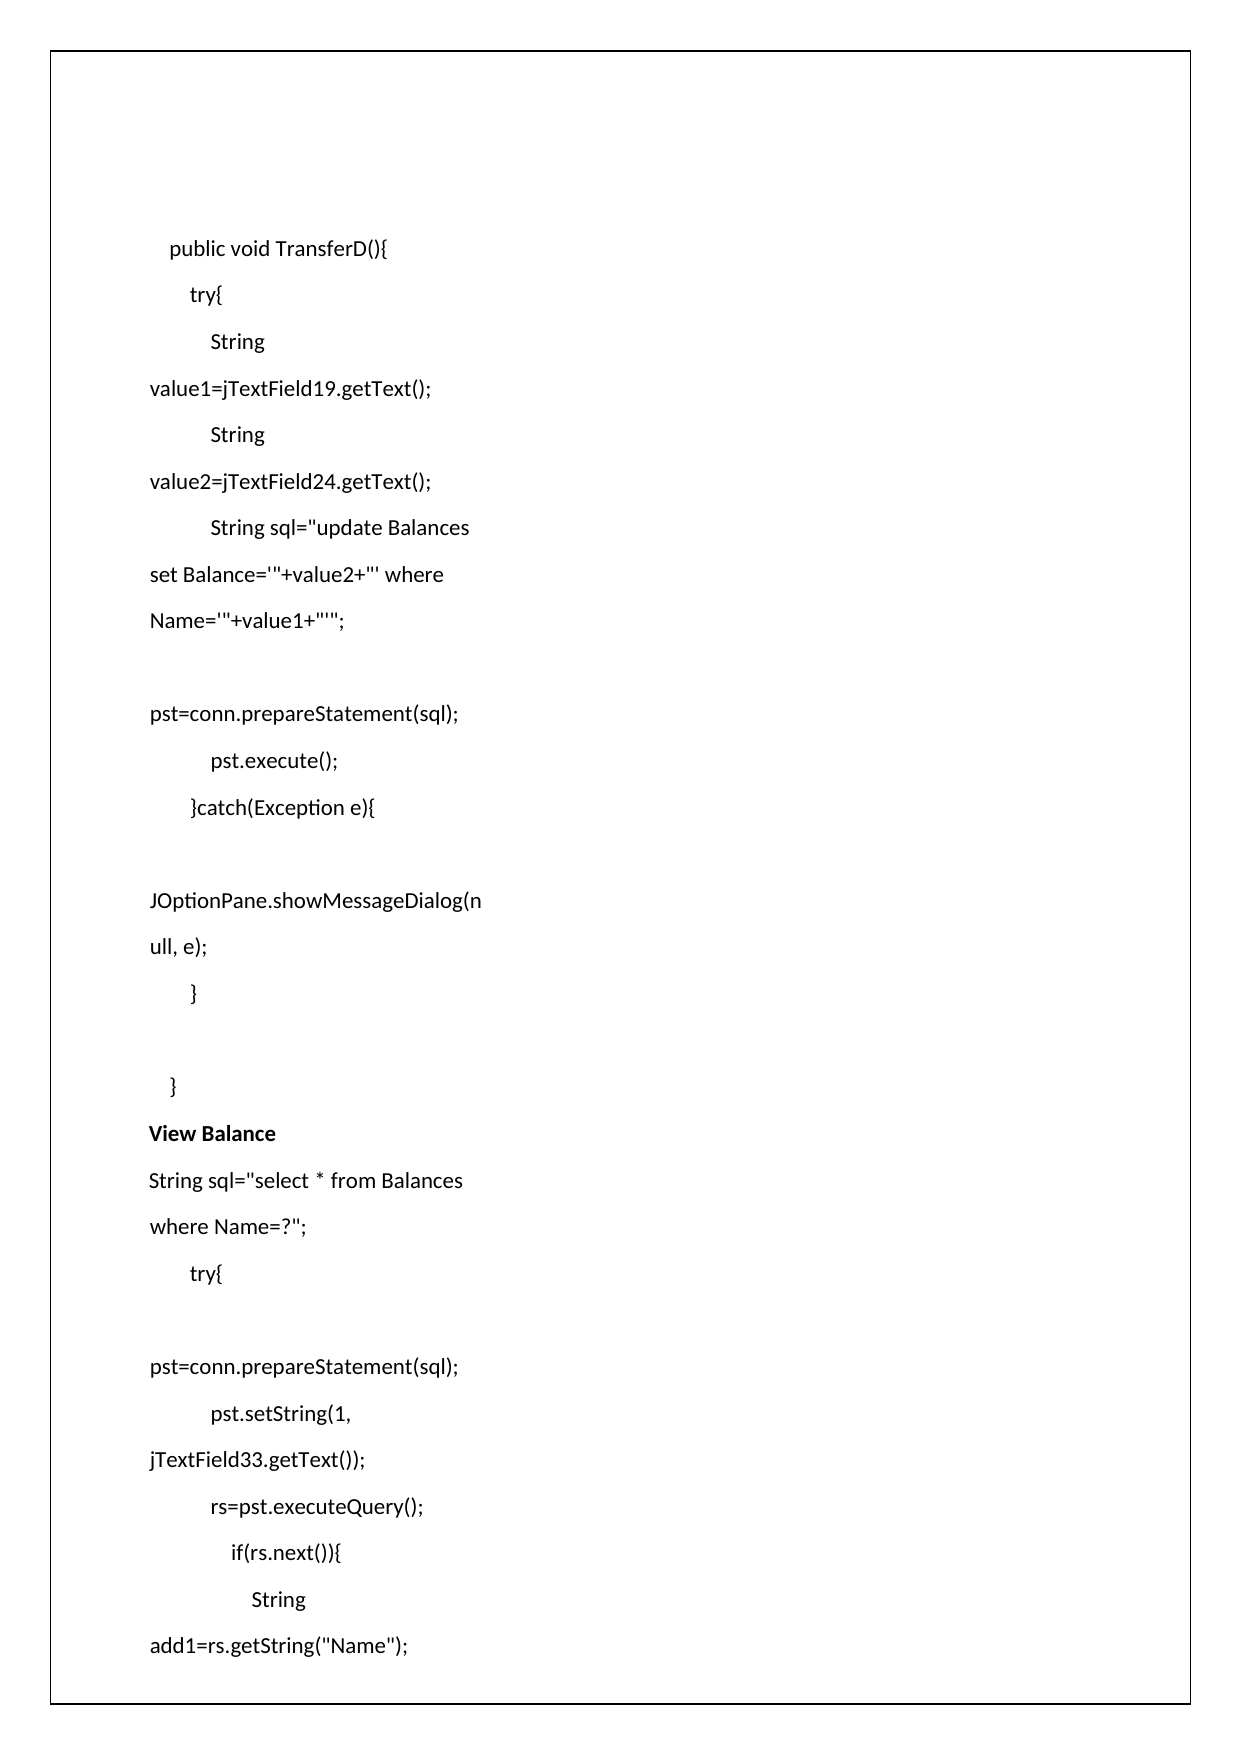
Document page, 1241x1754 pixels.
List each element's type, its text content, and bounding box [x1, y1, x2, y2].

text try{ [148, 1259, 494, 1287]
text rs=pst.executeQuery(); [148, 1492, 494, 1520]
text public void TransferD(){ [148, 234, 494, 262]
text pst=conn.prepareStatement(sql); [148, 1306, 494, 1380]
text if(rs.next()){ [148, 1538, 494, 1567]
text }catch(Exception e){ [148, 793, 494, 821]
text pst.setString(1, jTextField33.getText()); [148, 1399, 494, 1473]
text String add1=rs.getString("Name"); [148, 1585, 494, 1660]
text String sql="select * from Balances where Name=?"; [148, 1166, 494, 1240]
text pst=conn.prepareStatement(sql); [148, 653, 494, 728]
text } [148, 1072, 494, 1101]
text String value2=jTextField24.getText(); [148, 420, 494, 495]
text String value1=jTextField19.getText(); [148, 327, 494, 402]
text try{ [148, 281, 494, 309]
text String sql="update Balances set Balance='"+value2+"' where Name='"+value1+"'"; [148, 513, 494, 634]
text pst.execute(); [148, 746, 494, 774]
text JOptionPane.showMessageDialog(null, e); [148, 839, 494, 961]
text View Balance [148, 1119, 494, 1147]
text } [148, 979, 494, 1007]
